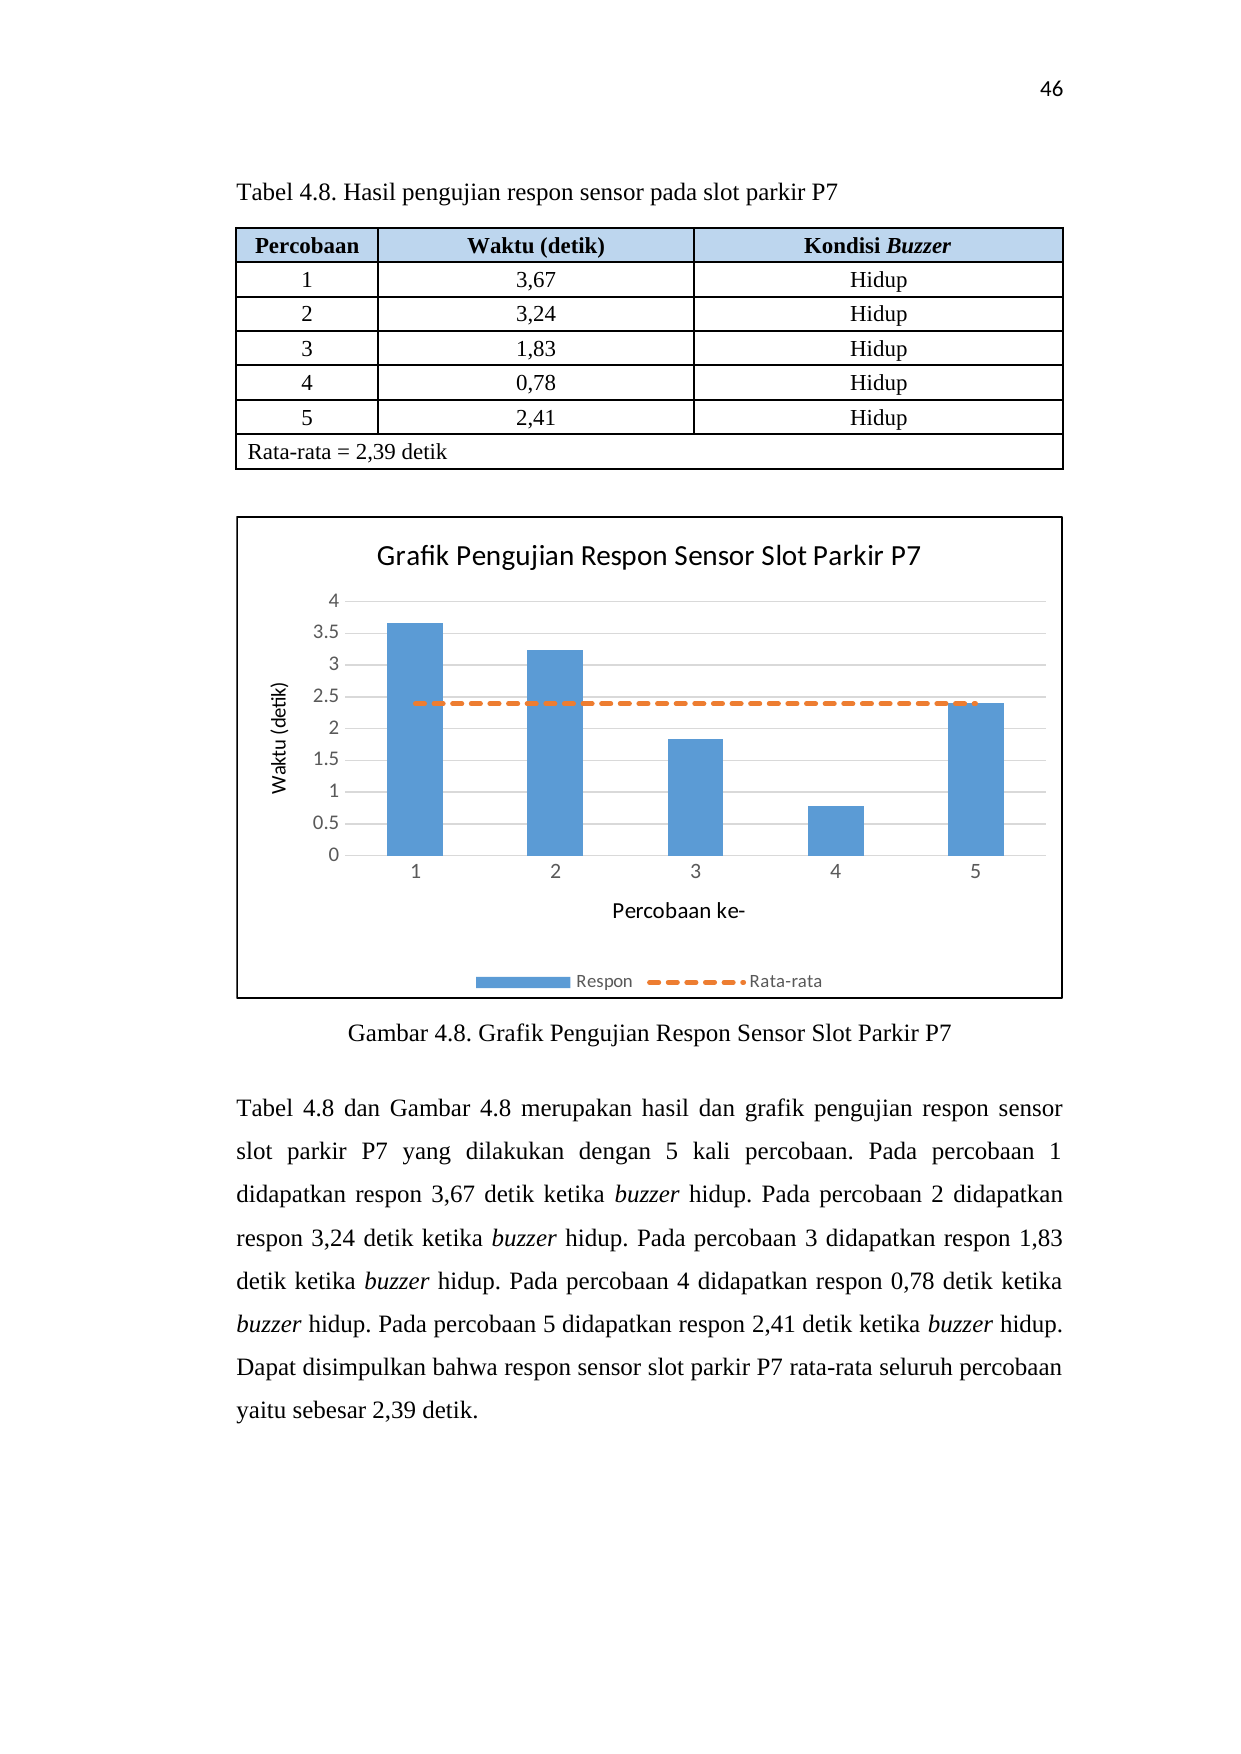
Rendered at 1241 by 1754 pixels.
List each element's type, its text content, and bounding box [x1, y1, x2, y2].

table_cell Hidup [695, 332, 1062, 364]
table_cell Hidup [695, 366, 1062, 399]
table_cell 3 [237, 332, 377, 364]
table_cell 1 [237, 263, 377, 296]
table_cell Rata-rata = 2,39 detik [237, 435, 1062, 467]
table_header Kondisi Buzzer [695, 229, 1062, 261]
table_cell Hidup [695, 263, 1062, 296]
table_header Percobaan [237, 229, 377, 261]
table_cell 3,67 [379, 263, 693, 296]
table_cell Hidup [695, 298, 1062, 330]
text Tabel 4.8 dan Gambar 4.8 merupakan hasil dan grafik pengujian respon sensor slot parkir P7 yang dilakukan dengan 5 kali percobaan. Pada percobaan 1 didapatkan respon 3,67 detik ketika buzzer hidup. Pada percobaan 2 didapatkan respon 3,24 detik ketika buzzer hidup. Pada percobaan 3 didapatkan respon 1,83 detik ketika buzzer hidup. Pada percobaan 4 didapatkan respon 0,78 detik ketika buzzer hidup. Pada percobaan 5 didapatkan respon 2,41 detik ketika buzzer hidup. Dapat disimpulkan bahwa respon sensor slot parkir P7 rata-rata seluruh percobaan yaitu sebesar 2,39 detik. [236, 1093, 1063, 1424]
table_cell 2 [237, 298, 377, 330]
table_cell 0,78 [379, 366, 693, 399]
table_header Waktu (detik) [379, 229, 693, 261]
table_cell 1,83 [379, 332, 693, 364]
text Gambar 4.8. Grafik Pengujian Respon Sensor Slot Parkir P7 [236, 1018, 1063, 1046]
table_cell 5 [237, 401, 377, 433]
table_cell 3,24 [379, 298, 693, 330]
table_cell 2,41 [379, 401, 693, 433]
table_cell 4 [237, 366, 377, 399]
text Tabel 4.8. Hasil pengujian respon sensor pada slot parkir P7 [236, 177, 1063, 206]
table_cell Hidup [695, 401, 1062, 433]
